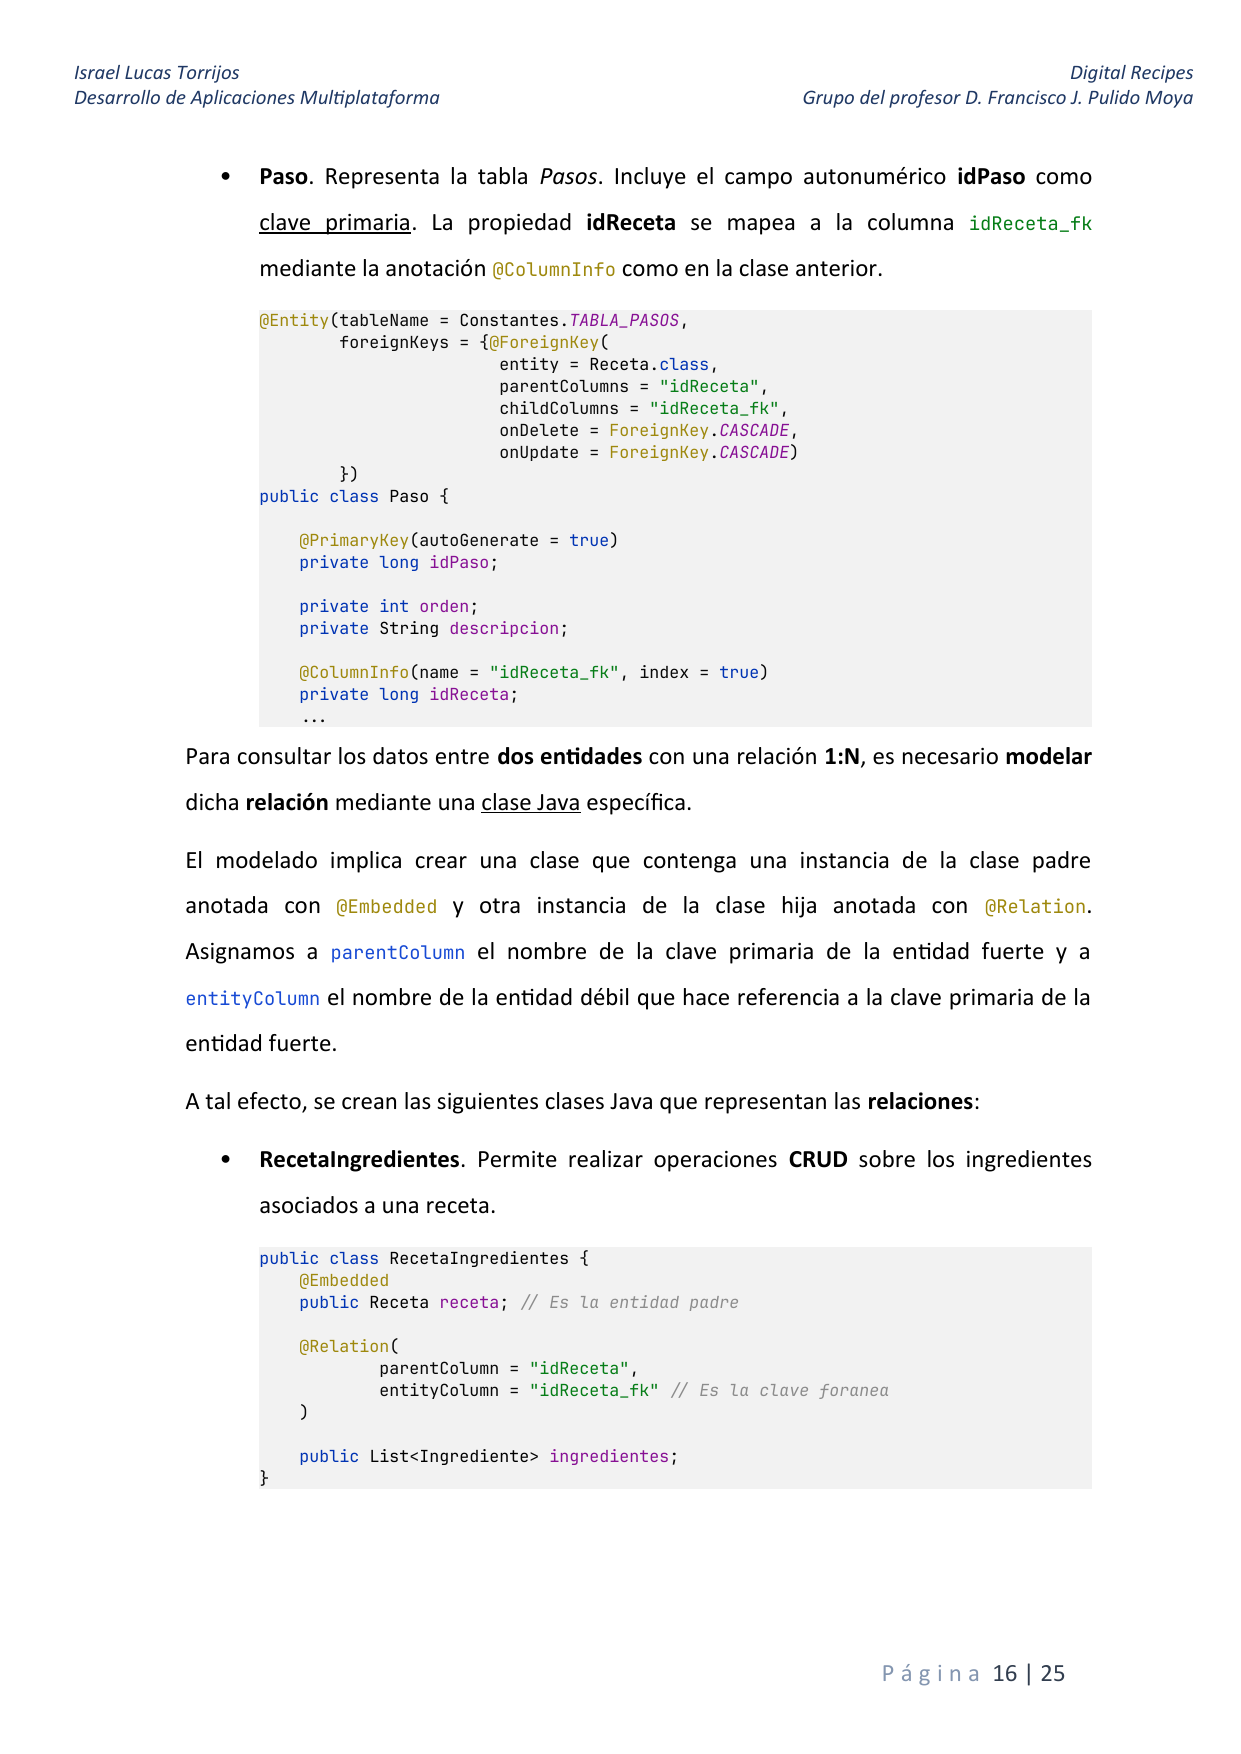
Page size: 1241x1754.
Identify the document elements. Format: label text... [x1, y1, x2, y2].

text public class RecetaIngredientes { @Embedded public Receta receta; // Es la entidad padre @Relation( parentColumn = "idReceta", entityColumn = "idReceta_fk" // Es la clave foranea ) public List<Ingrediente> ingredientes; } [259, 1247, 1092, 1489]
text A tal efecto, se crean las siguientes clases Java que representan las relaciones: [185, 1085, 1092, 1116]
text Para consultar los datos entre dos entidades con una relación 1:N, es necesario modelar dicha relación mediante una clase Java específica. [185, 740, 1092, 816]
text @Entity(tableName = Constantes.TABLA_PASOS, foreignKeys = {@ForeignKey( entity = Receta.class, parentColumns = "idReceta", childColumns = "idReceta_fk", onDelete = ForeignKey.CASCADE, onUpdate = ForeignKey.CASCADE) }) public class Paso { @PrimaryKey(autoGenerate = true) private long idPaso; private int orden; private String descripcion; @ColumnInfo(name = "idReceta_fk", index = true) private long idReceta; ... [259, 310, 1092, 727]
text El modelado implica crear una clase que contenga una instancia de la clase padre anotada con @Embedded y otra instancia de la clase hija anotada con @Relation. Asignamos a parentColumn el nombre de la clave primaria de la entidad fuerte y a entityColumn el nombre de la entidad débil que hace referencia a la clave primaria de la entidad fuerte. [185, 844, 1092, 1057]
text Paso. Representa la tabla Pasos. Incluye el campo autonumérico idPaso como clave primaria. La propiedad idReceta se mapea a la columna idReceta_fk mediante la anotación @ColumnInfo como en la clase anterior. [222, 160, 1092, 282]
text RecetaIngredientes. Permite realizar operaciones CRUD sobre los ingredientes asociados a una receta. [222, 1143, 1092, 1219]
